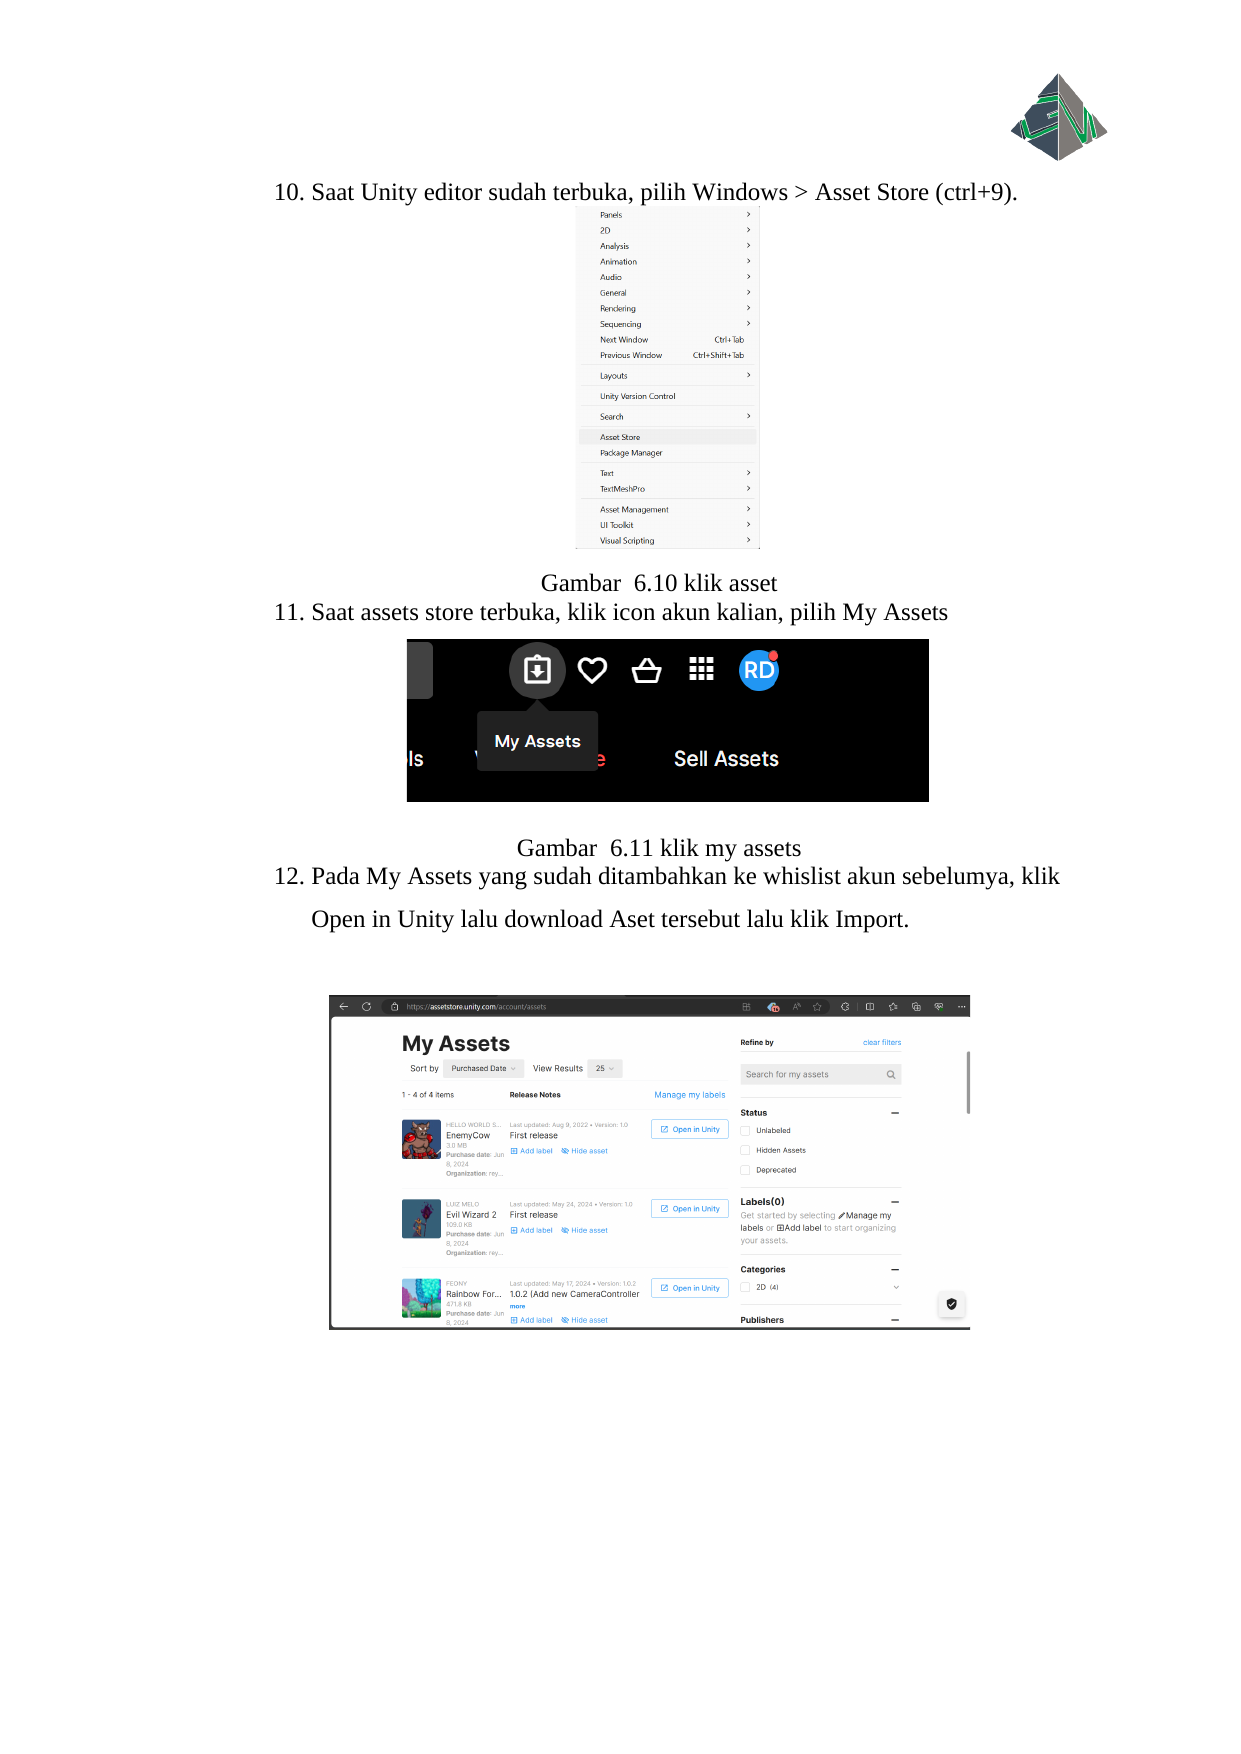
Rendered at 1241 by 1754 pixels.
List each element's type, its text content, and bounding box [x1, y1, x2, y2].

picture [406, 639, 929, 814]
subtitle 6.11 klik my assets [255, 833, 1063, 861]
list Saat assets store terbuka, klik icon akun kalian, pilih My Assets [274, 597, 1063, 625]
list Saat Unity editor sudah terbuka, pilih Windows > Asset Store (ctrl+9). [274, 177, 1063, 206]
picture [329, 995, 971, 1330]
picture [1010, 73, 1108, 161]
subtitle 6.10 klik asset [255, 568, 1063, 597]
list Pada My Assets yang sudah ditambahkan ke whislist akun sebelumya, klik Open in Unity lalu download Aset tersebut lalu klik Import. [274, 861, 1063, 933]
picture [575, 206, 760, 549]
